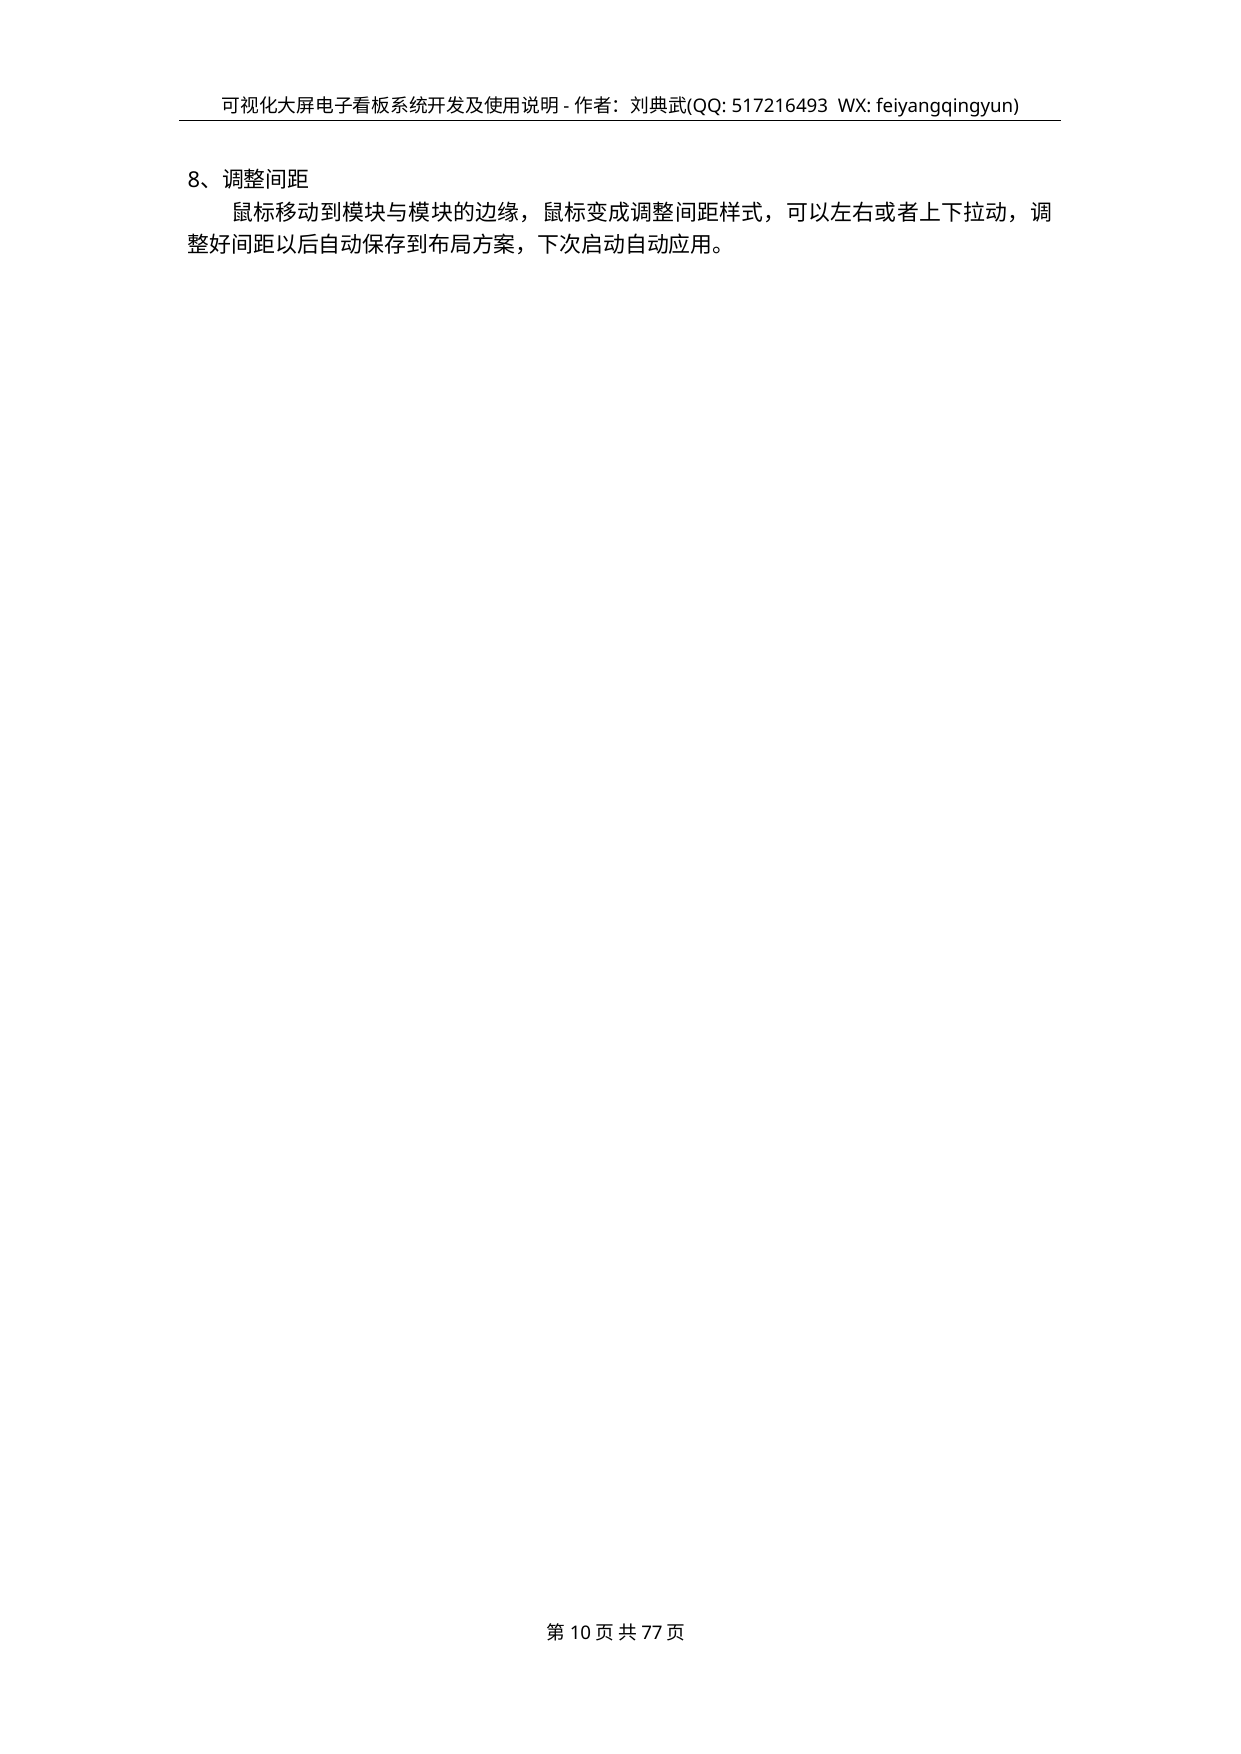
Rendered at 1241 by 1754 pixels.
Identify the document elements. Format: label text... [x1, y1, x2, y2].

text 8、调整间距 [187, 162, 1053, 194]
text 鼠标移动到模块与模块的边缘，鼠标变成调整间距样式，可以左右或者上下拉动，调整好间距以后自动保存到布局方案，下次启动自动应用。 [187, 194, 1053, 259]
